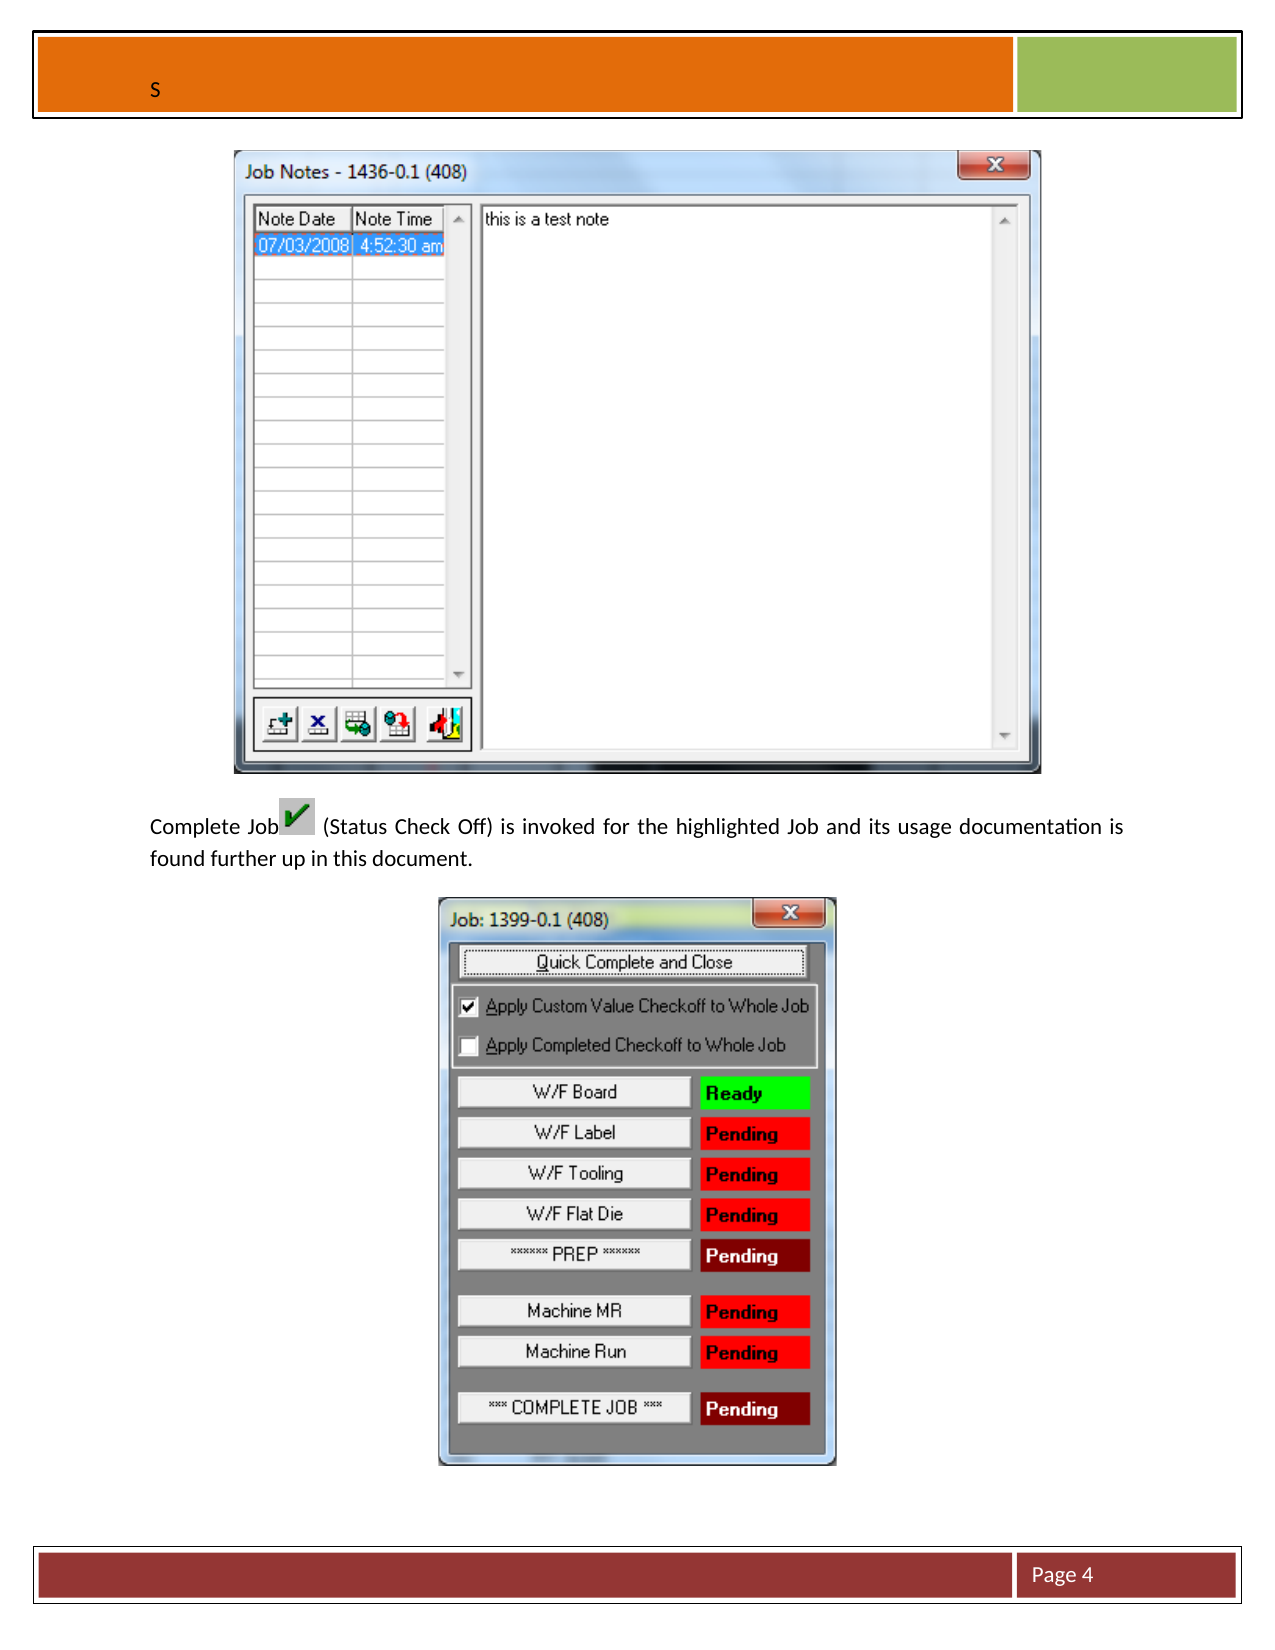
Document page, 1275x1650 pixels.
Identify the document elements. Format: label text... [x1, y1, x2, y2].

picture [438, 897, 837, 1466]
text Complete Job (Status Check Off) is invoked for the highlighted Job and its usage documentation is found further up in this document. [150, 798, 1125, 872]
picture [279, 798, 315, 835]
picture [233, 150, 1042, 774]
